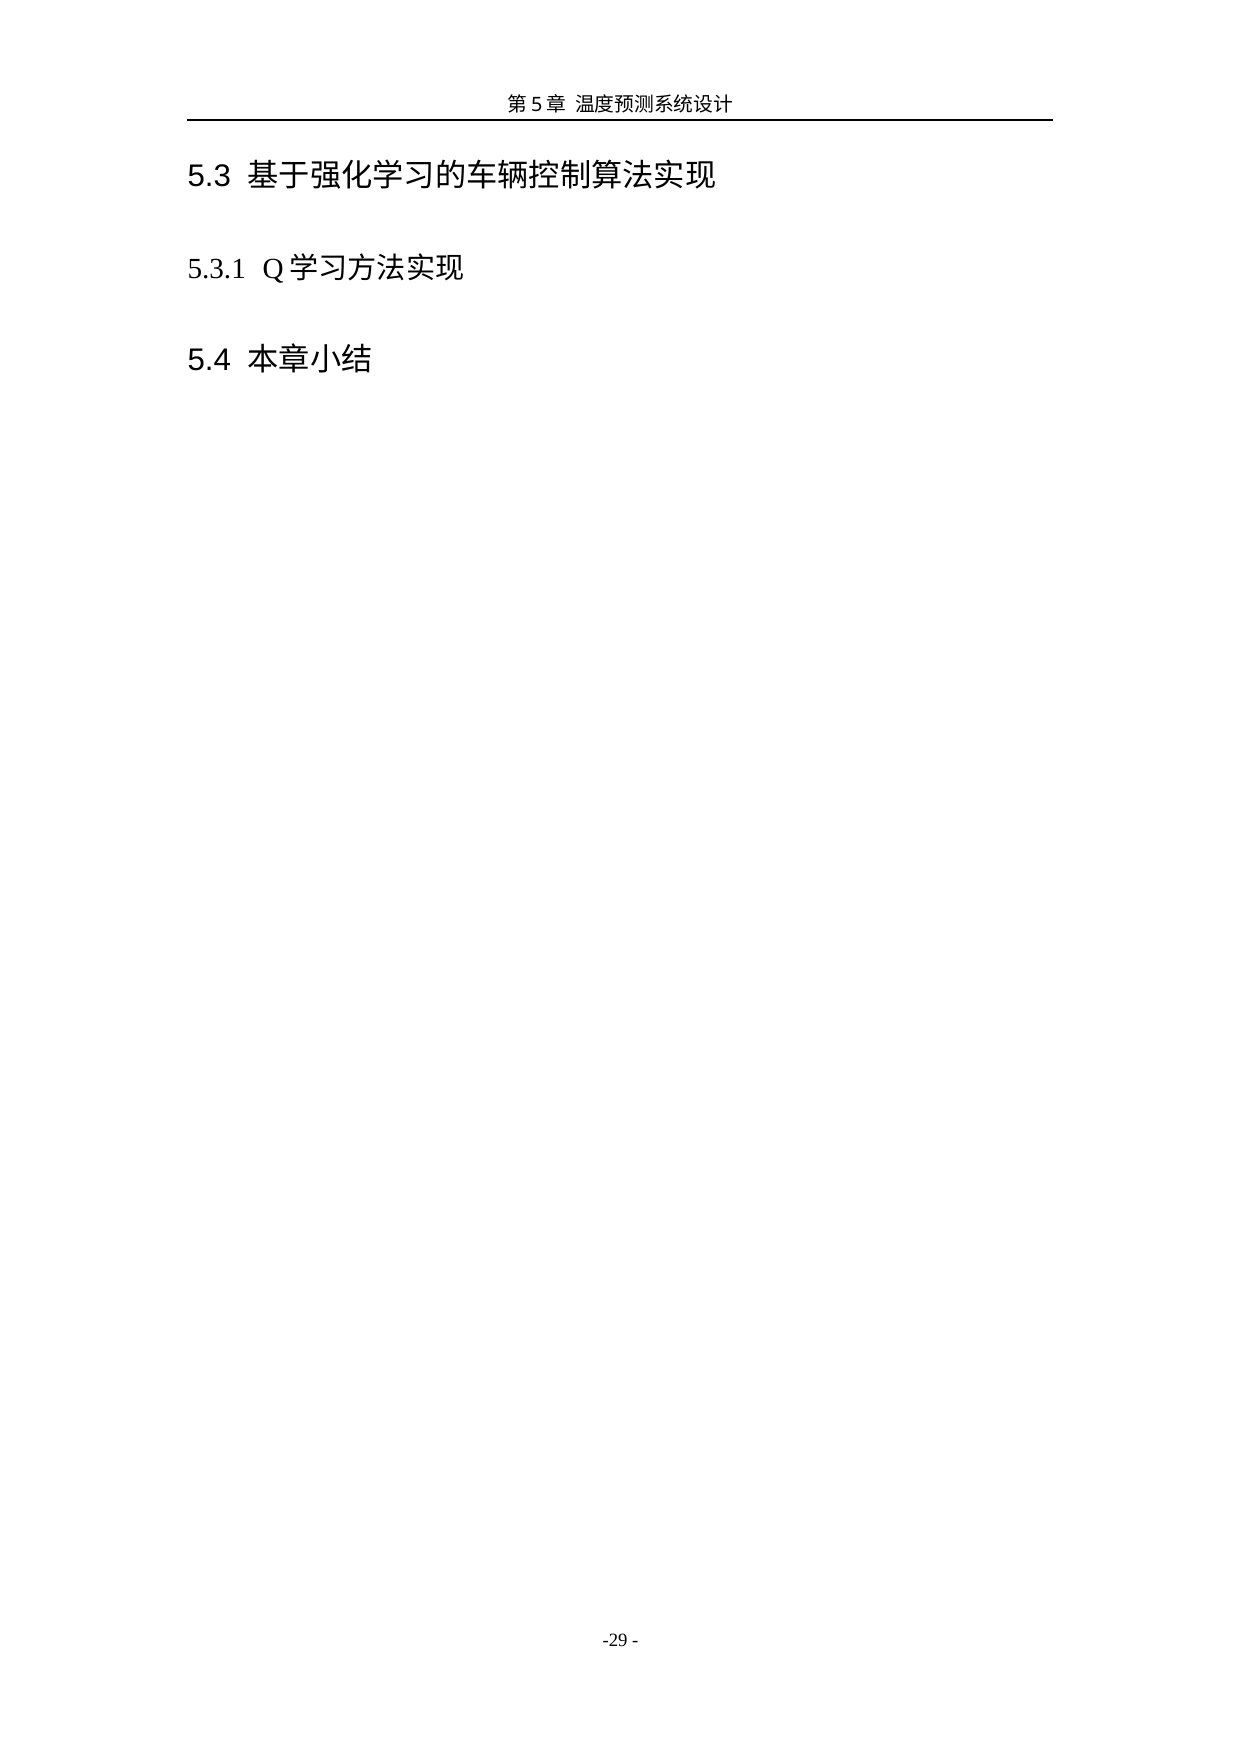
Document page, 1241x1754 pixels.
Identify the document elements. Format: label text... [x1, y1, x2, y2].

text 基于强化学习的车辆控制算法实现 [187, 150, 1053, 195]
subtitle Q学习方法实现 [187, 244, 1053, 287]
text 本章小结 [187, 334, 1053, 379]
